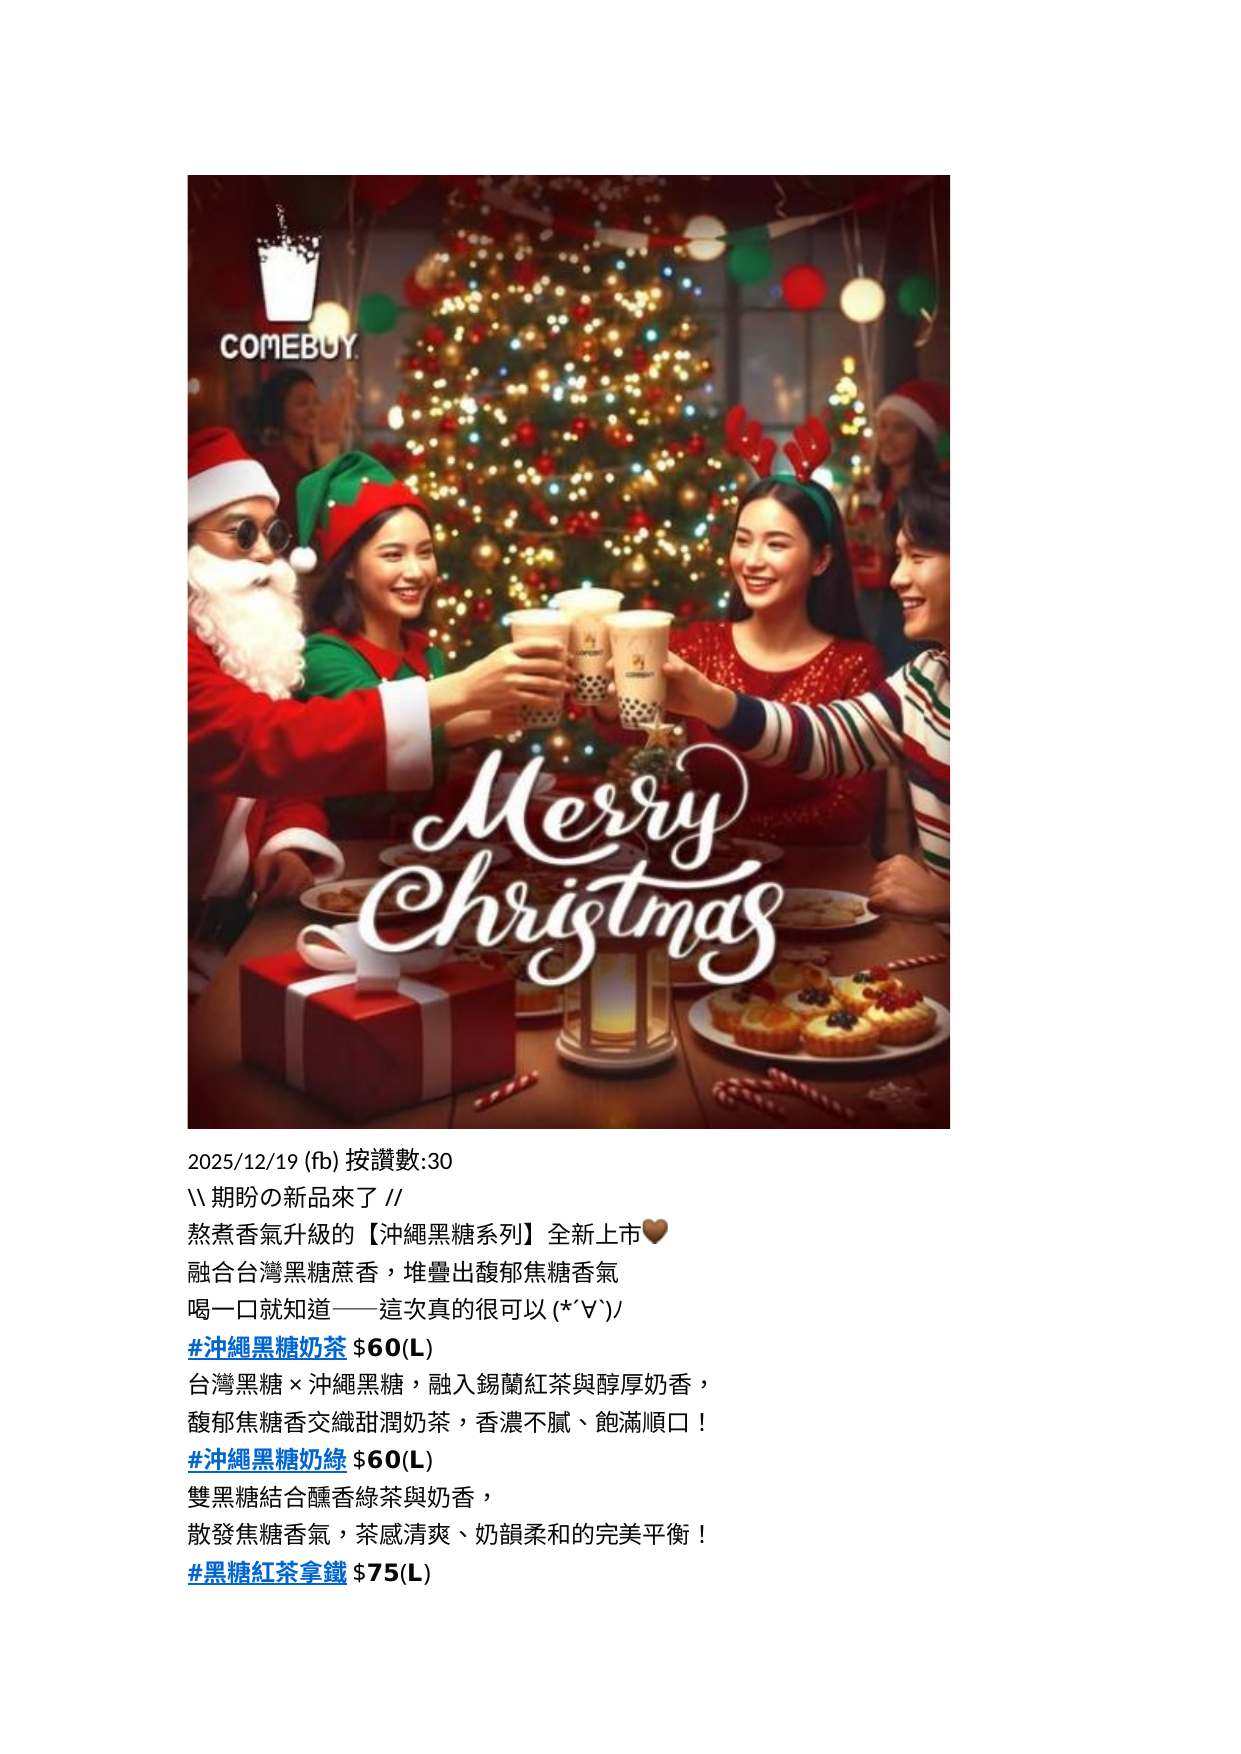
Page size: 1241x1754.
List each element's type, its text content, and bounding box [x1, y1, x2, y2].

text 雙黑糖結合醺香綠茶與奶香， [187, 1477, 1053, 1514]
text #沖繩黑糖奶茶 $𝟲𝟬(𝗟) [187, 1327, 1053, 1364]
text 熬煮香氣升級的【沖繩黑糖系列】全新上市 [187, 1214, 1053, 1252]
text #沖繩黑糖奶綠 $𝟲𝟬(𝗟) [187, 1439, 1053, 1477]
text 散發焦糖香氣，茶感清爽、奶韻柔和的完美平衡！ [187, 1514, 1053, 1552]
text \\ 期盼の新品來了 // [187, 1177, 1053, 1214]
text 融合台灣黑糖蔗香，堆疊出馥郁焦糖香氣 [187, 1252, 1053, 1289]
text 喝一口就知道——這次真的很可以 (*´∀`)ﾉ [187, 1289, 1053, 1327]
picture [642, 1218, 668, 1244]
text 馥郁焦糖香交織甜潤奶茶，香濃不膩、飽滿順口！ [187, 1402, 1053, 1439]
text 台灣黑糖 × 沖繩黑糖，融入錫蘭紅茶與醇厚奶香， [187, 1364, 1053, 1402]
text #黑糖紅茶拿鐵 $𝟳𝟱(𝗟) [187, 1552, 1053, 1589]
text 2025/12/19 (fb) 按讚數:30 [187, 1139, 1053, 1177]
picture [187, 175, 951, 1129]
